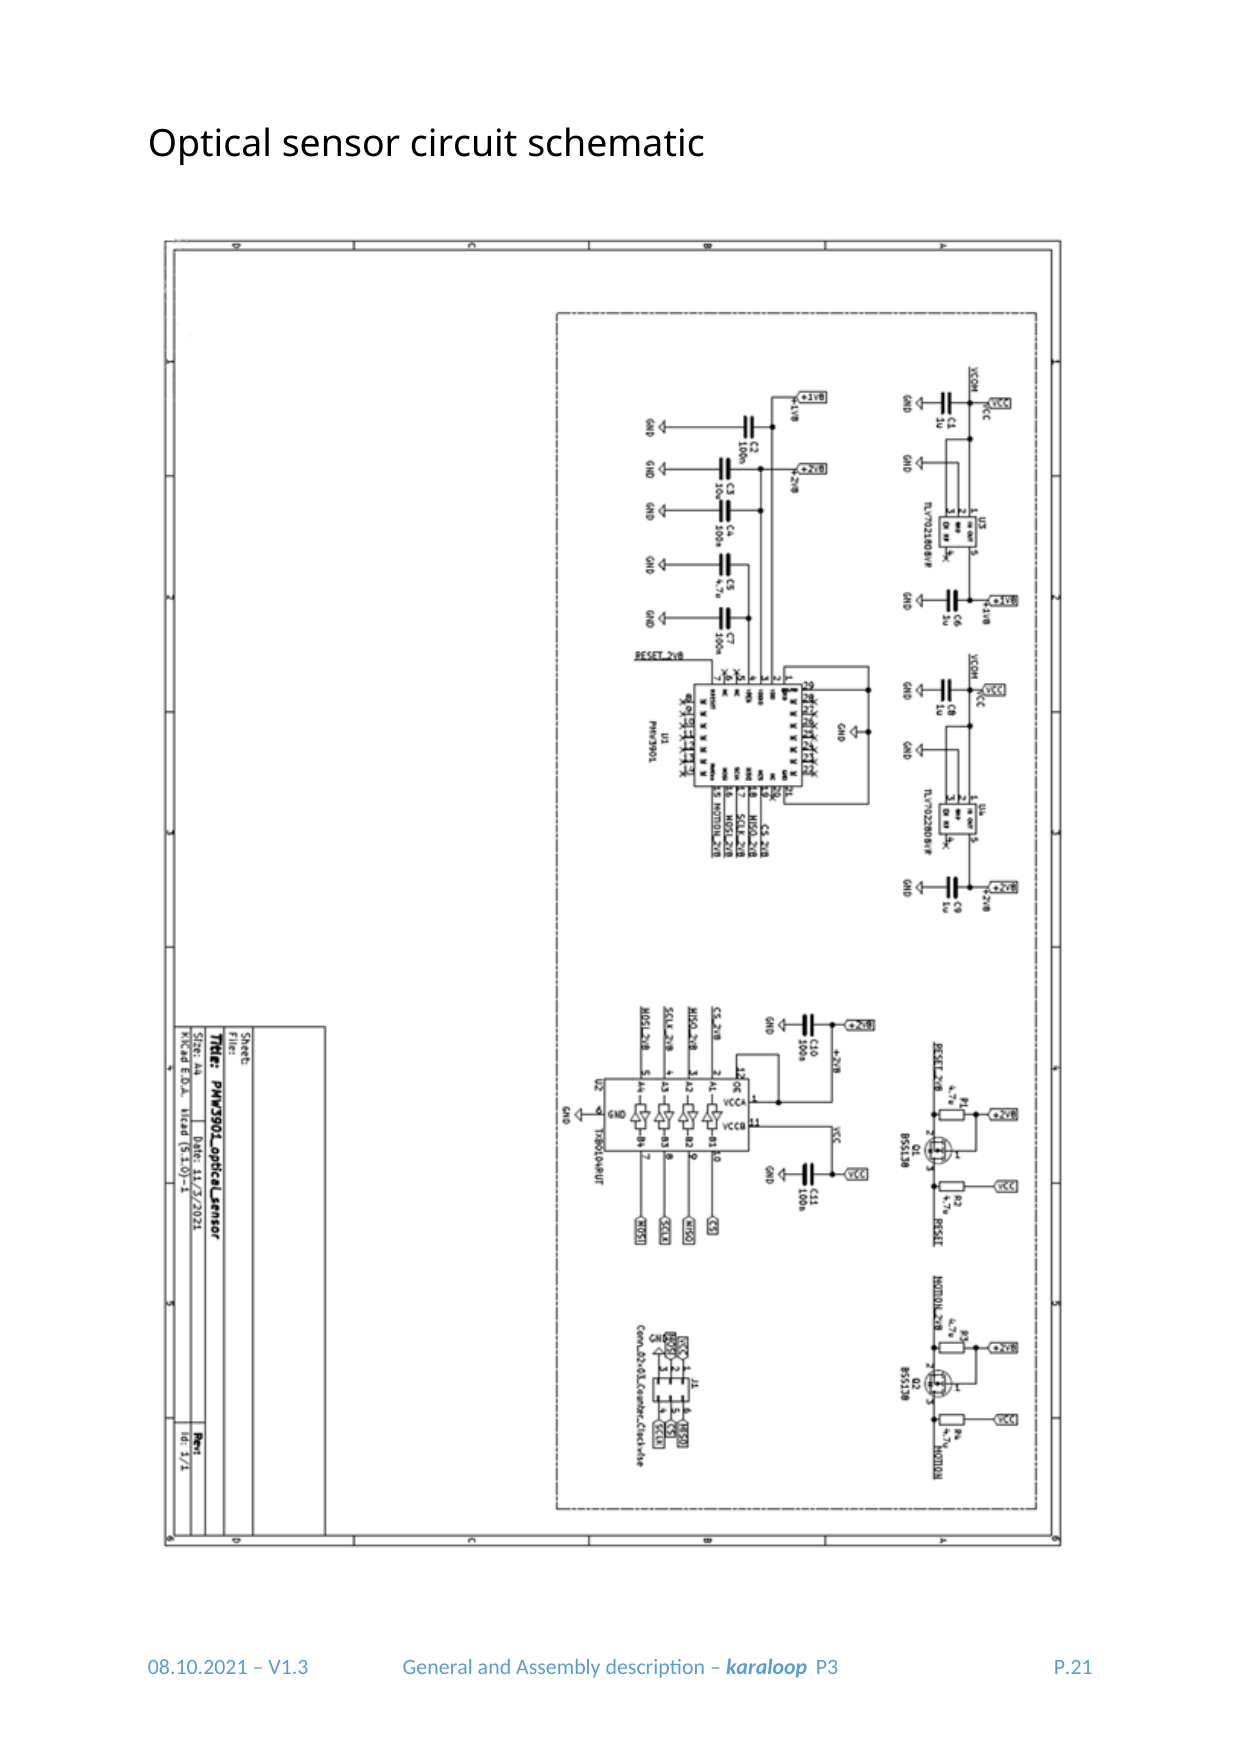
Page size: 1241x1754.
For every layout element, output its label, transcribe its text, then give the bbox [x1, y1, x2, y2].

subtitle Optical sensor circuit schematic [148, 116, 1093, 167]
picture [147, 218, 1083, 1557]
